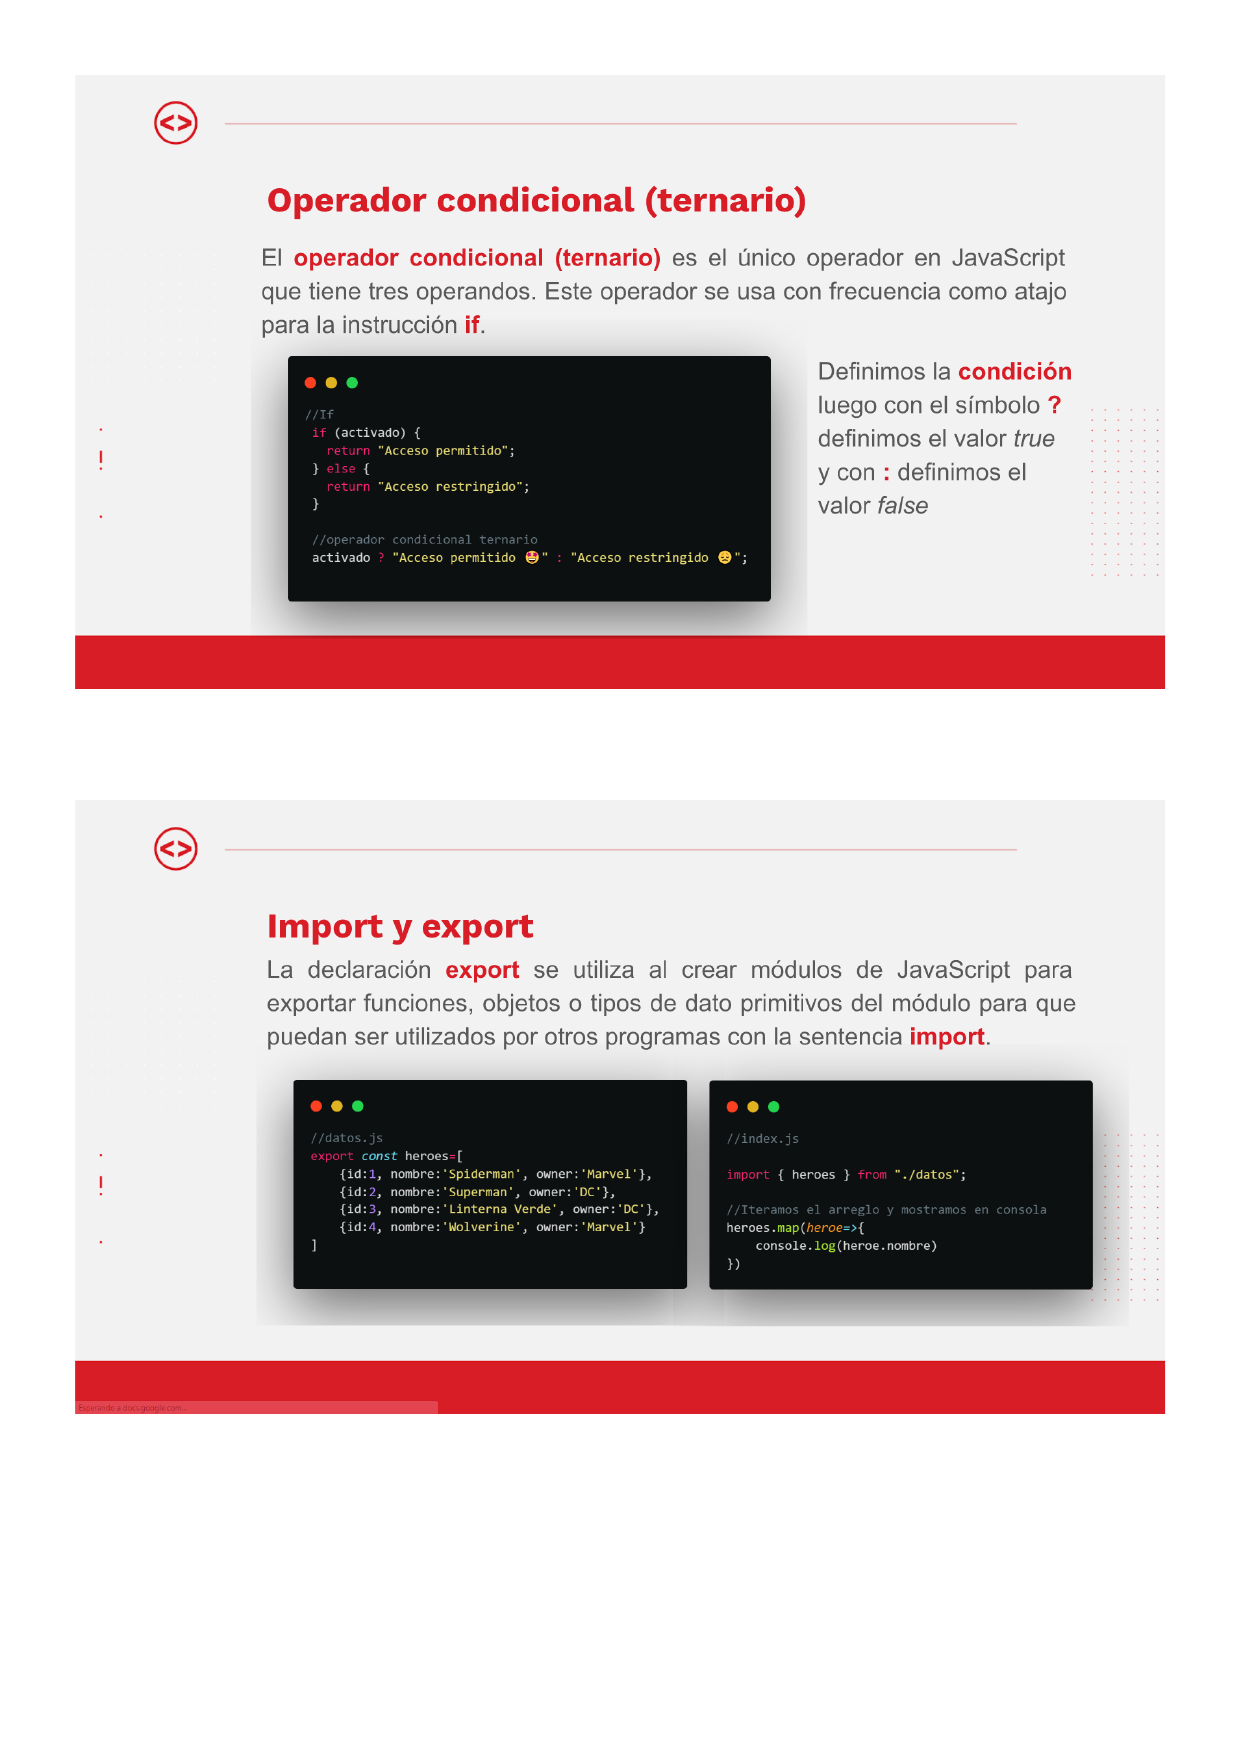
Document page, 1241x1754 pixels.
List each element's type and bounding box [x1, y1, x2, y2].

picture [75, 800, 1166, 1414]
picture [75, 75, 1166, 689]
